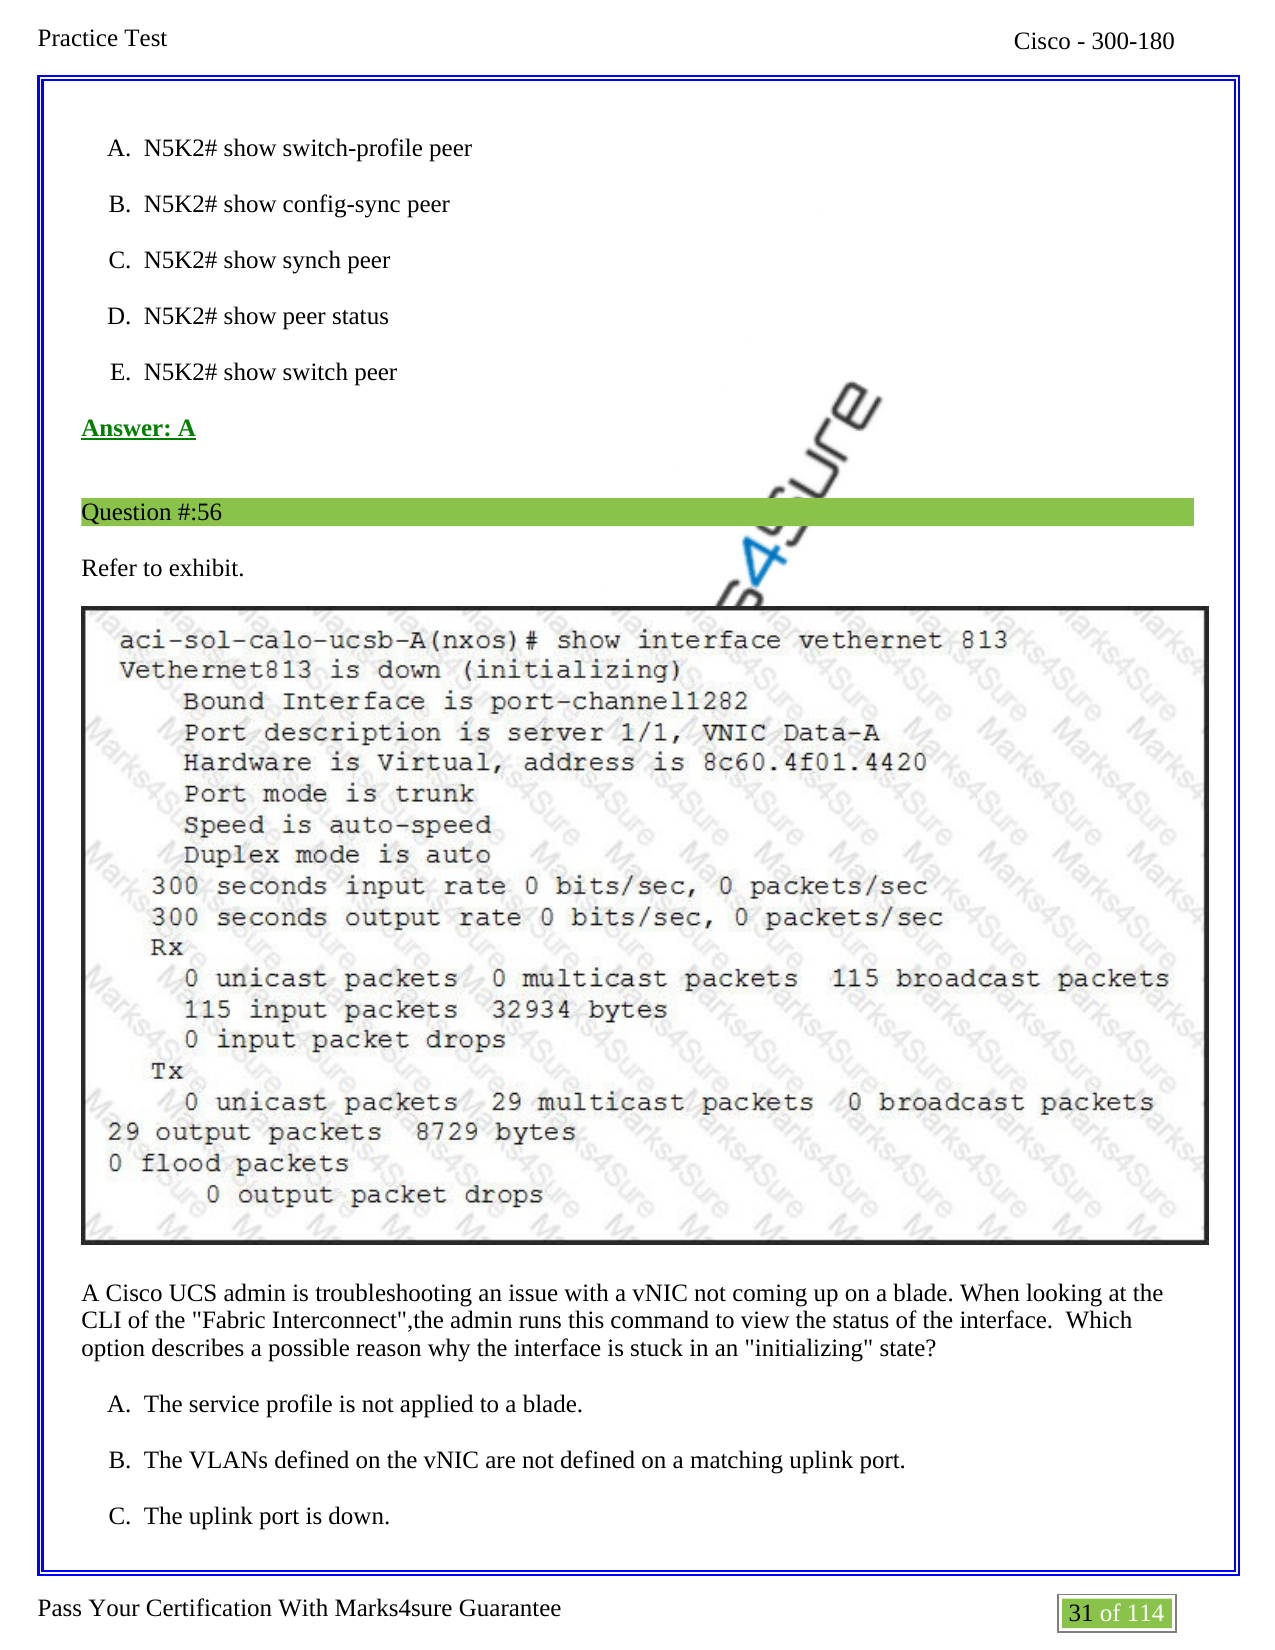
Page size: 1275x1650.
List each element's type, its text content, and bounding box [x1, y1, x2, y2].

list The uplink port is down. [108, 1501, 1204, 1530]
picture [417, 0, 1224, 75]
text Refer to exhibit. [81, 553, 1204, 582]
list N5K2# show switch-profile peer [107, 133, 1204, 162]
text Practice Test [37, 23, 167, 51]
text A Cisco UCS admin is troubleshooting an issue with a vNIC not coming up on a blade. When looking at the CLI of the "Fabric Interconnect",the admin runs this command to view the status of the interface. Which option describes a possible reason why the interface is stuck in an "initializing" state? [81, 1279, 1188, 1362]
list The service profile is not applied to a blade. [107, 1389, 1204, 1418]
list N5K2# show config-sync peer [108, 189, 1204, 218]
subtitle Answer: A [81, 413, 1204, 442]
text Cisco - 300-180 [1014, 26, 1204, 55]
list N5K2# show synch peer [108, 245, 1204, 274]
picture [81, 81, 1224, 1245]
list N5K2# show peer status [107, 301, 1204, 329]
list The VLANs defined on the vNIC are not defined on a matching uplink port. [108, 1445, 1204, 1474]
list N5K2# show switch peer [110, 357, 1204, 385]
